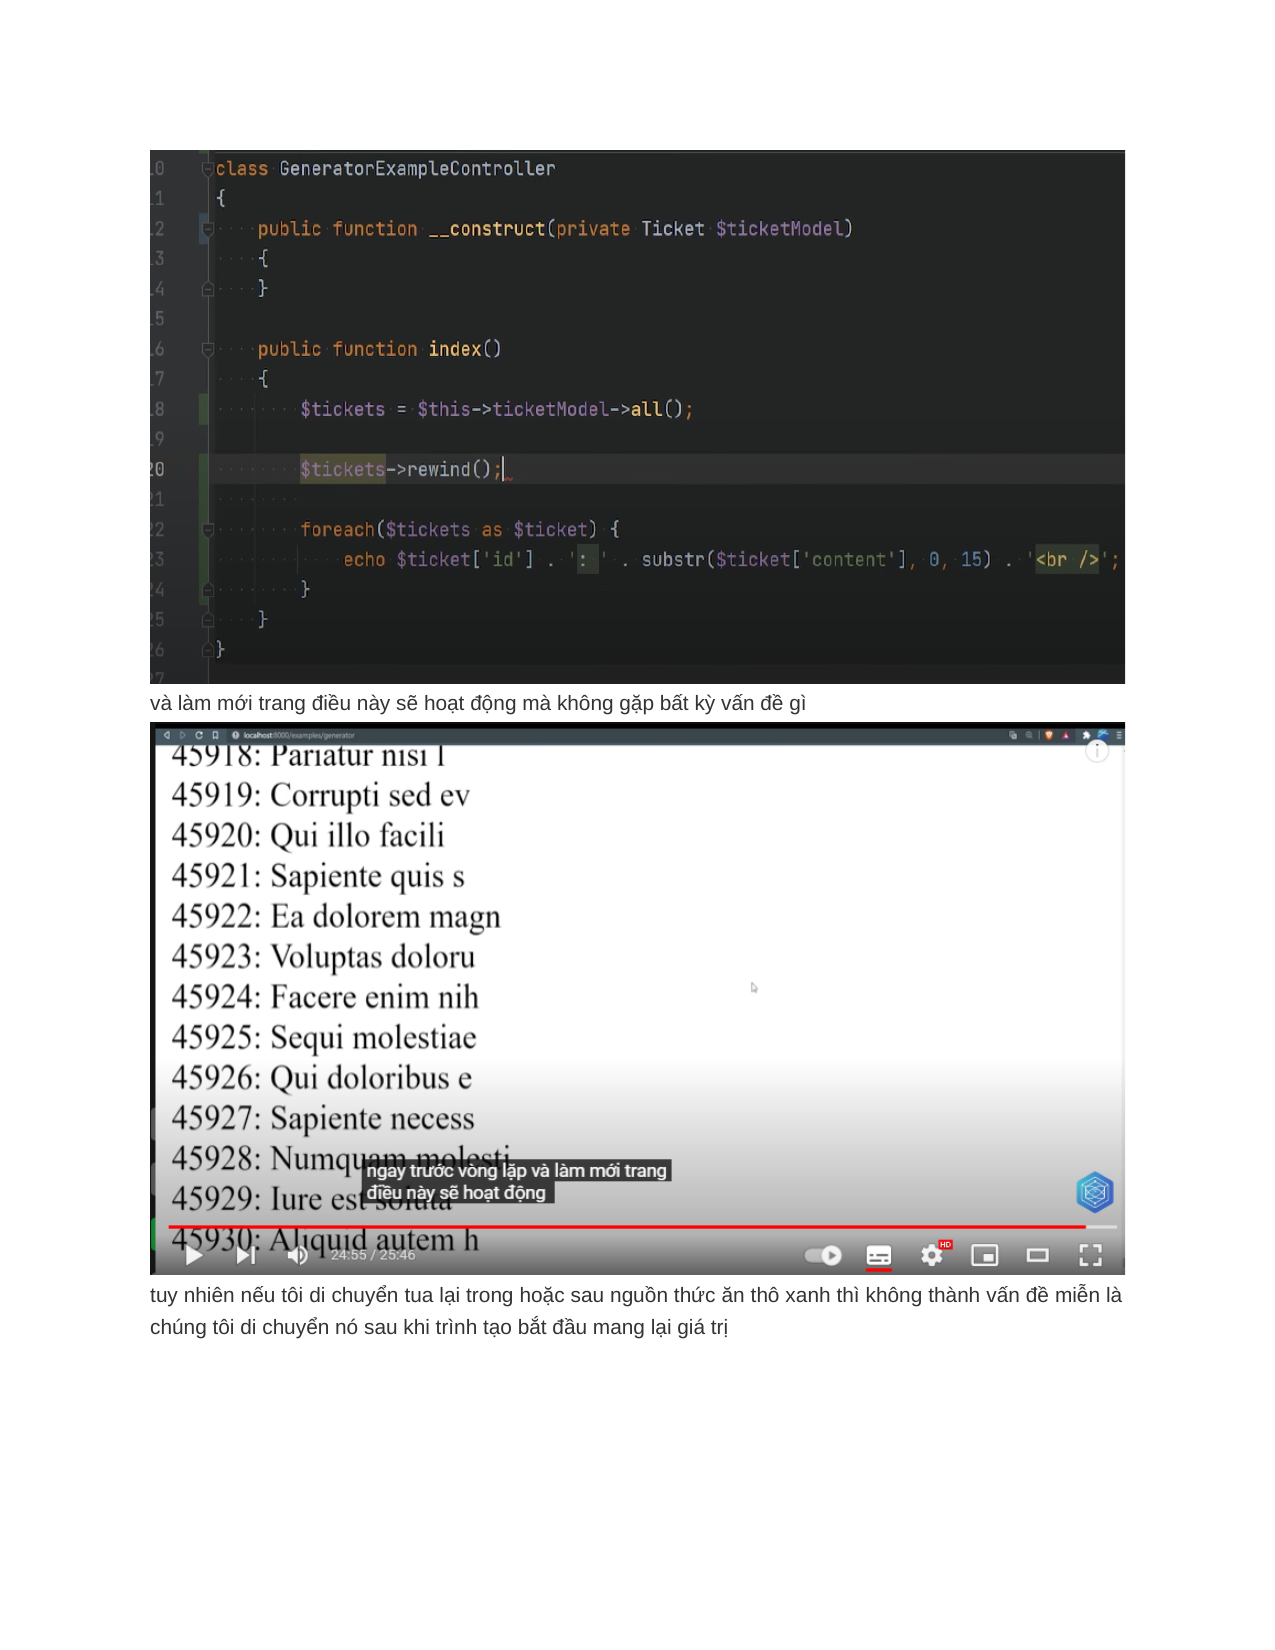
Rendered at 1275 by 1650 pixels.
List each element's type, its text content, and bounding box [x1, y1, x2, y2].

text và làm mới trang điều này sẽ hoạt động mà không gặp bất kỳ vấn đề gì [150, 691, 1125, 715]
picture [150, 722, 1125, 1275]
picture [150, 150, 1125, 684]
text tuy nhiên nếu tôi di chuyển tua lại trong hoặc sau nguồn thức ăn thô xanh thì không thành vấn đề miễn là chúng tôi di chuyển nó sau khi trình tạo bắt đầu mang lại giá trị [150, 1283, 1125, 1338]
